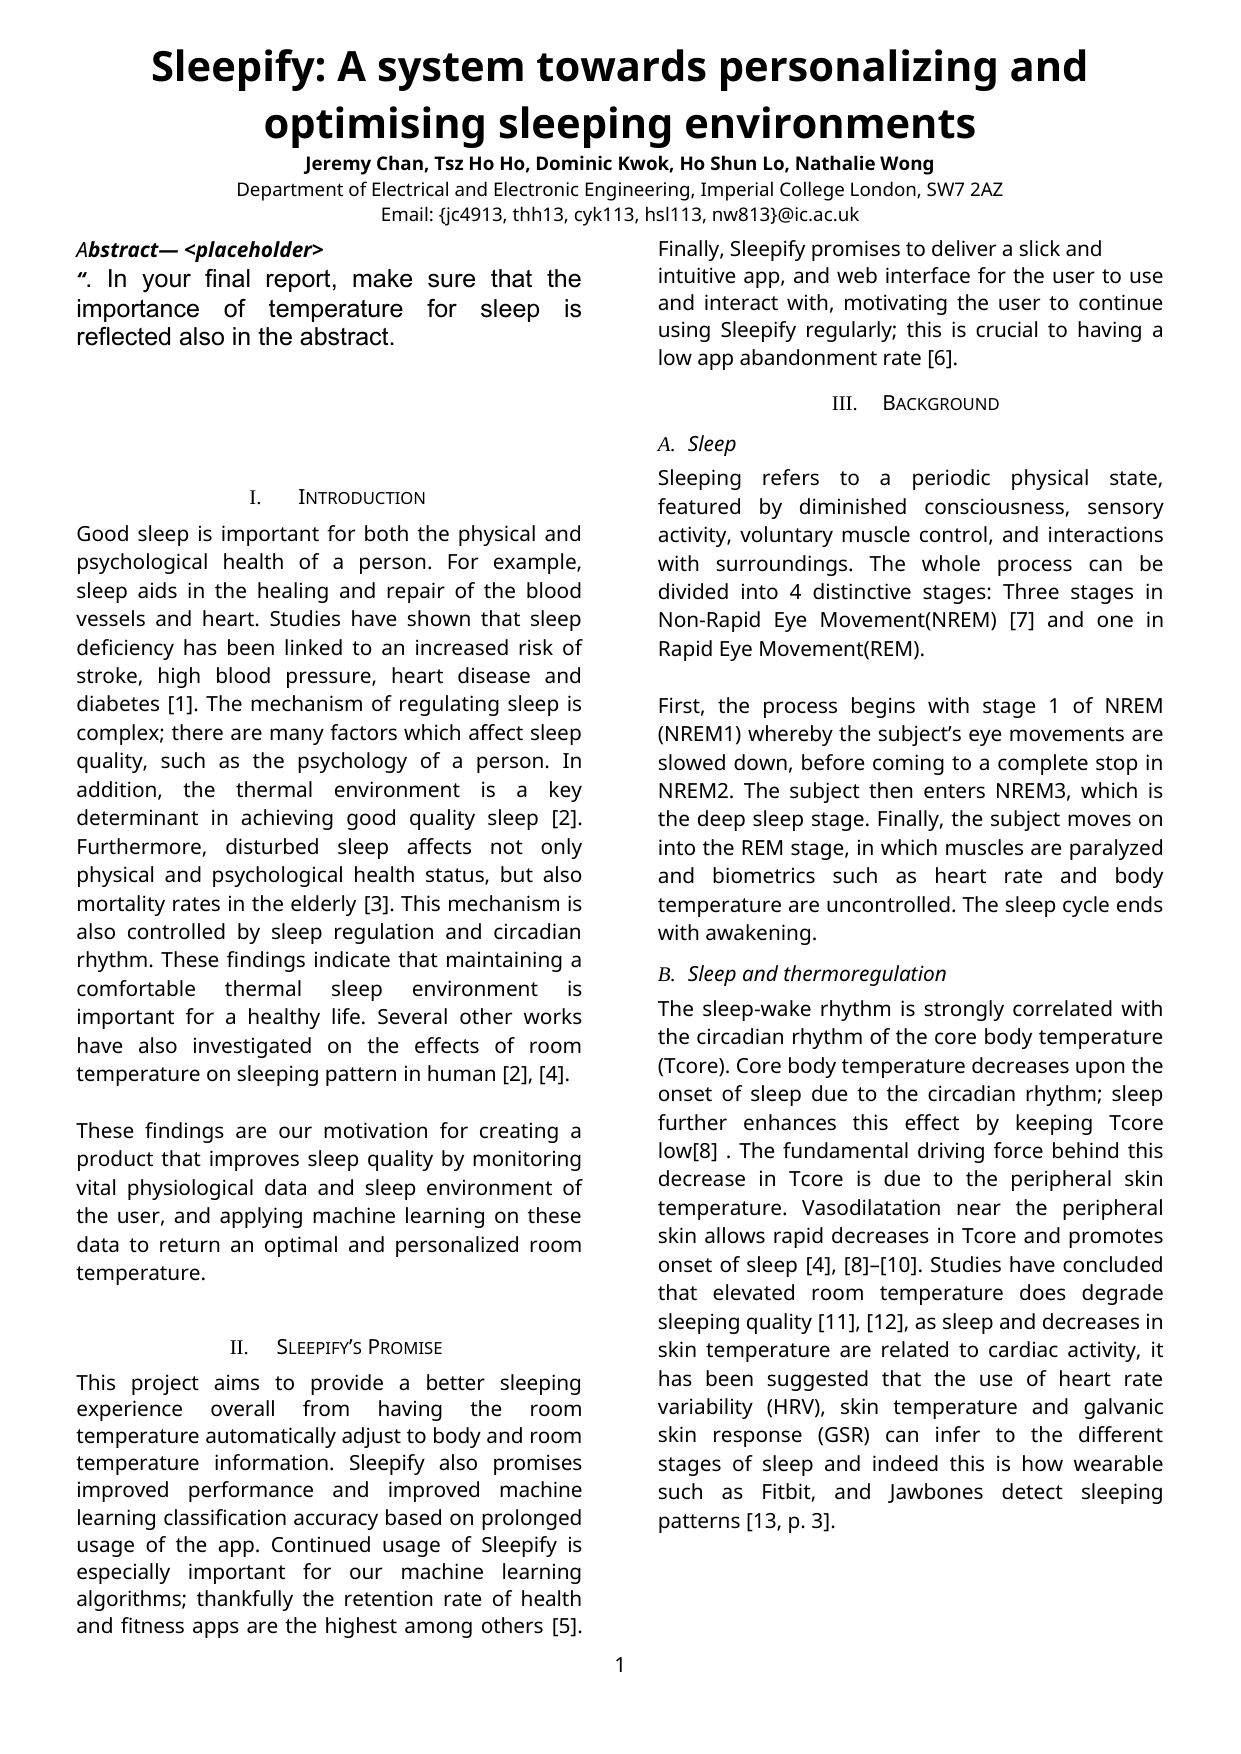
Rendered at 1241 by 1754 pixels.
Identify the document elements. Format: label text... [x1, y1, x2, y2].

subtitle Sleep [658, 429, 1164, 457]
subtitle Sleep and thermoregulation [658, 959, 1164, 988]
text These findings are our motivation for creating a product that improves sleep quality by monitoring vital physiological data and sleep environment of the user, and applying machine learning on these data to return an optimal and personalized room temperature. [76, 1116, 583, 1287]
subtitle Introduction [76, 482, 583, 511]
text The sleep-wake rhythm is strongly correlated with the circadian rhythm of the core body temperature (Tcore). Core body temperature decreases upon the onset of sleep due to the circadian rhythm; sleep further enhances this effect by keeping Tcore low[8] . The fundamental driving force behind this decrease in Tcore is due to the peripheral skin temperature. Vasodilatation near the peripheral skin allows rapid decreases in Tcore and promotes onset of sleep [4], [8]–[10]. Studies have concluded that elevated room temperature does degrade sleeping quality [11], [12], as sleep and decreases in skin temperature are related to cardiac activity, it has been suggested that the use of heart rate variability (HRV), skin temperature and galvanic skin response (GSR) can infer to the different stages of sleep and indeed this is how wearable such as Fitbit, and Jawbones detect sleeping patterns [13, p. 3]. [658, 994, 1164, 1534]
text Good sleep is important for both the physical and psychological health of a person. For example, sleep aids in the healing and repair of the blood vessels and heart. Studies have shown that sleep deficiency has been linked to an increased risk of stroke, high blood pressure, heart disease and diabetes [1]. The mechanism of regulating sleep is complex; there are many factors which affect sleep quality, such as the psychology of a person. In addition, the thermal environment is a key determinant in achieving good quality sleep [2]. Furthermore, disturbed sleep affects not only physical and psychological health status, but also mortality rates in the elderly [3]. This mechanism is also controlled by sleep regulation and circadian rhythm. These findings indicate that maintaining a comfortable thermal sleep environment is important for a healthy life. Several other works have also investigated on the effects of room temperature on sleeping pattern in human [2], [4]. [76, 519, 583, 1088]
text Abstract— <placeholder> [76, 112, 583, 264]
text Sleeping refers to a periodic physical state, featured by diminished consciousness, sensory activity, voluntary muscle control, and interactions with surroundings. The whole process can be divided into 4 distinctive stages: Three stages in Non-Rapid Eye Movement(NREM) [7] and one in Rapid Eye Movement(REM). [658, 463, 1164, 662]
text This project aims to provide a better sleeping experience overall from having the room temperature automatically adjust to body and room temperature information. Sleepify also promises improved performance and improved machine learning classification accuracy based on prolonged usage of the app. Continued usage of Sleepify is especially important for our machine learning algorithms; thankfully the retention rate of health and fitness apps are the highest among others [5]. Finally, Sleepify promises to deliver a slick and intuitive app, and web interface for the user to use and interact with, motivating the user to continue using Sleepify regularly; this is crucial to having a low app abandonment rate [6]. [658, 112, 1164, 371]
subtitle Background [658, 388, 1164, 416]
subtitle Sleepify’s Promise [76, 1332, 583, 1360]
text This project aims to provide a better sleeping experience overall from having the room temperature automatically adjust to body and room temperature information. Sleepify also promises improved performance and improved machine learning classification accuracy based on prolonged usage of the app. Continued usage of Sleepify is especially important for our machine learning algorithms; thankfully the retention rate of health and fitness apps are the highest among others [5]. Finally, Sleepify promises to deliver a slick and intuitive app, and web interface for the user to use and interact with, motivating the user to continue using Sleepify regularly; this is crucial to having a low app abandonment rate [6]. [76, 1369, 583, 1639]
text “. In your final report, make sure that the importance of temperature for sleep is reflected also in the abstract. [76, 264, 583, 351]
text First, the process begins with stage 1 of NREM (NREM1) whereby the subject’s eye movements are slowed down, before coming to a complete stop in NREM2. The subject then enters NREM3, which is the deep sleep stage. Finally, the subject moves on into the REM stage, in which muscles are paralyzed and biometrics such as heart rate and body temperature are uncontrolled. The sleep cycle ends with awakening. [658, 691, 1164, 947]
